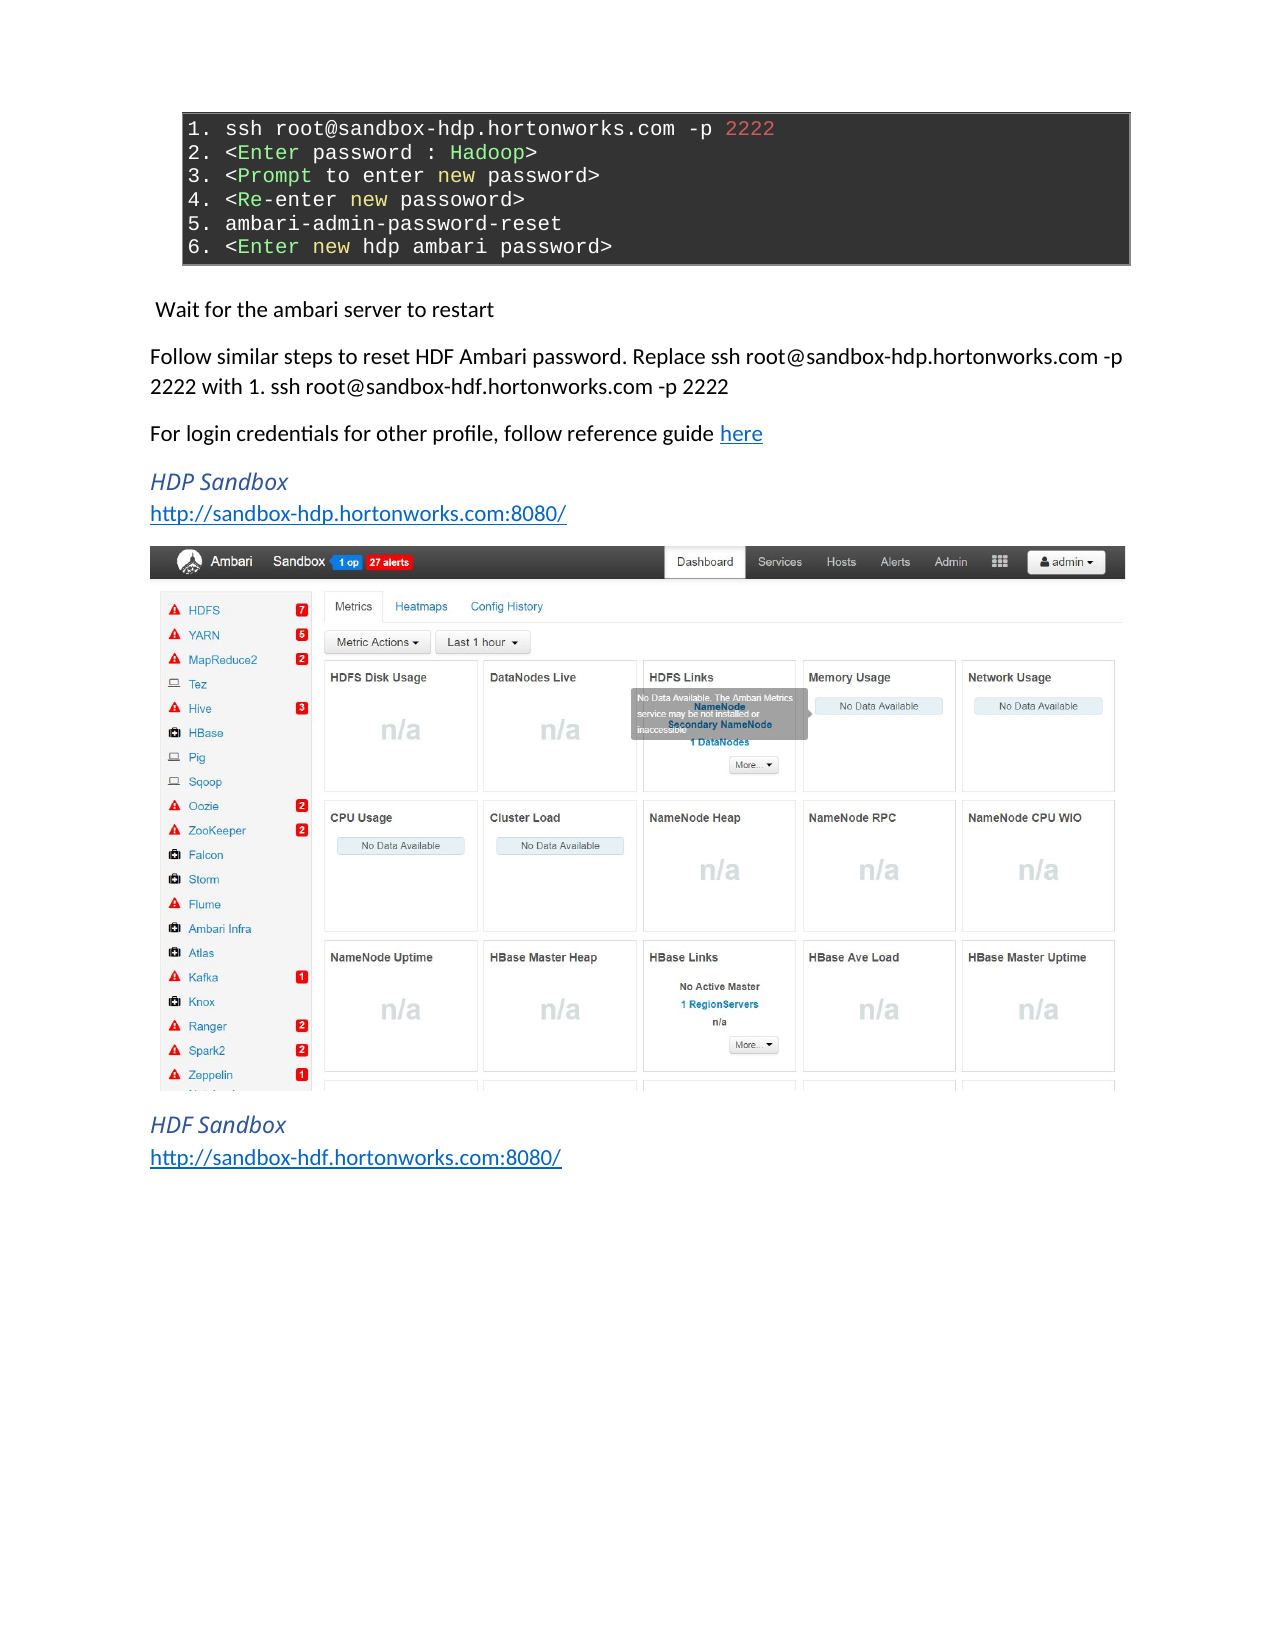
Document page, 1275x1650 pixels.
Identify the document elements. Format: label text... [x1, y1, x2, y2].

picture [150, 546, 1125, 1091]
list <Enter new hdp ambari password> [183, 231, 1129, 264]
text For login credentials for other profile, follow reference guide here [150, 419, 1125, 447]
list ambari-admin-password-reset [183, 207, 1129, 231]
subtitle HDP Sandbox [150, 466, 1125, 497]
list <Prompt to enter new password> [183, 160, 1129, 183]
text Follow similar steps to reset HDF Ambari password. Replace ssh root@sandbox-hdp.hortonworks.com -p 2222 with 1. ssh root@sandbox-hdf.hortonworks.com -p 2222 [150, 342, 1125, 400]
text http://sandbox-hdf.hortonworks.com:8080/ [150, 1143, 1125, 1171]
text Wait for the ambari server to restart [150, 295, 1125, 323]
list <Re-enter new passoword> [183, 183, 1129, 207]
list <Enter password : Hadoop> [183, 136, 1129, 160]
subtitle HDF Sandbox [150, 1109, 1125, 1141]
text http://sandbox-hdp.hortonworks.com:8080/ [150, 499, 1125, 528]
list ssh root@sandbox-hdp.hortonworks.com -p 2222 [183, 114, 1129, 136]
